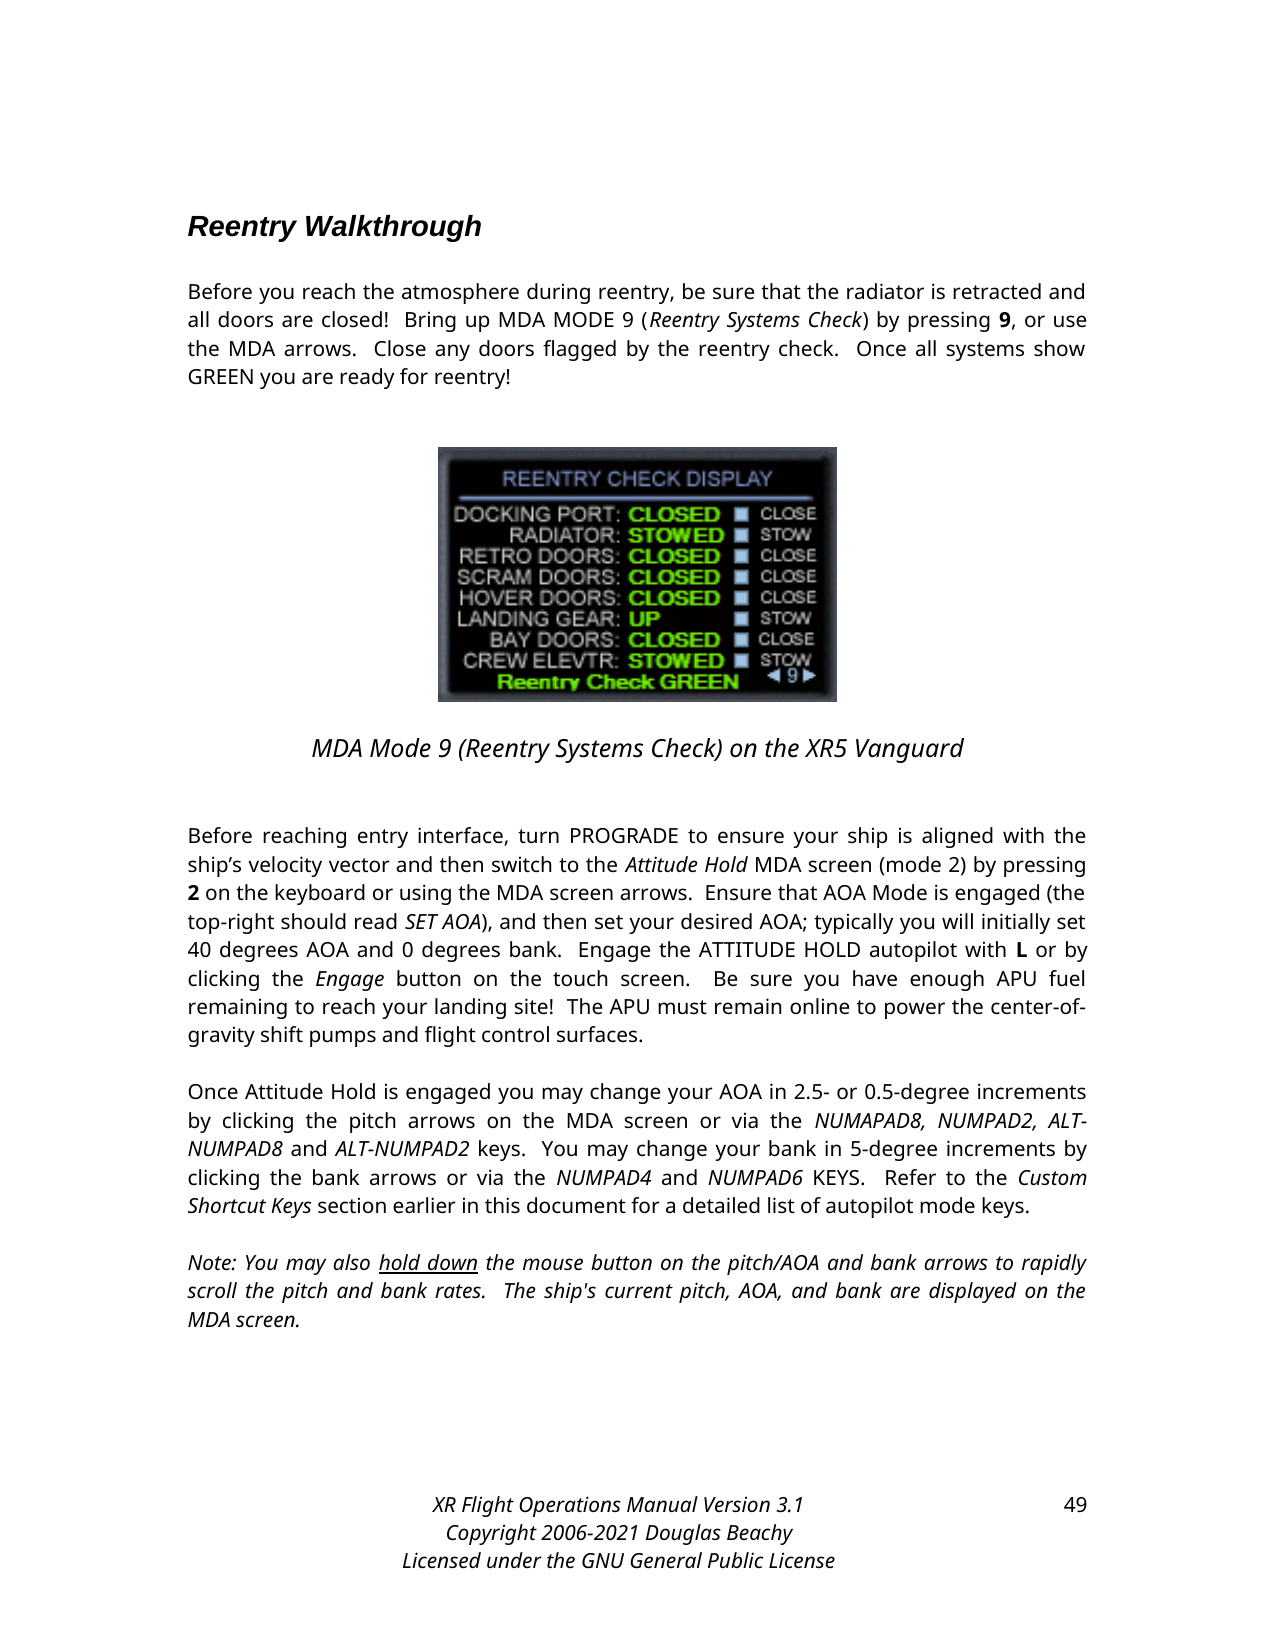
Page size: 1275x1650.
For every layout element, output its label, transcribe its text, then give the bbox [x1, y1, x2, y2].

subtitle Reentry Walkthrough [187, 208, 1087, 242]
text Once Attitude Hold is engaged you may change your AOA in 2.5- or 0.5-degree increments by clicking the pitch arrows on the MDA screen or via the NUMAPAD8, NUMPAD2, ALT-NUMPAD8 and ALT-NUMPAD2 keys. You may change your bank in 5-degree increments by clicking the bank arrows or via the NUMPAD4 and NUMPAD6 KEYS. Refer to the Custom Shortcut Keys section earlier in this document for a detailed list of autopilot mode keys. [187, 1077, 1087, 1220]
text Before you reach the atmosphere during reentry, be sure that the radiator is retracted and all doors are closed! Bring up MDA MODE 9 (Reentry Systems Check) by pressing 9, or use the MDA arrows. Close any doors flagged by the reentry check. Once all systems show GREEN you are ready for reentry! [187, 277, 1087, 391]
text Note: You may also hold down the mouse button on the pitch/AOA and bank arrows to rapidly scroll the pitch and bank rates. The ship's current pitch, AOA, and bank are displayed on the MDA screen. [187, 1248, 1087, 1333]
text Before reaching entry interface, turn PROGRADE to ensure your ship is aligned with the ship’s velocity vector and then switch to the Attitude Hold MDA screen (mode 2) by pressing 2 on the keyboard or using the MDA screen arrows. Ensure that AOA Mode is engaged (the top-right should read SET AOA), and then set your desired AOA; typically you will initially set 40 degrees AOA and 0 degrees bank. Engage the ATTITUDE HOLD autopilot with L or by clicking the Engage button on the touch screen. Be sure you have enough APU fuel remaining to reach your landing site! The APU must remain online to power the center-of-gravity shift pumps and flight control surfaces. [187, 822, 1087, 1049]
picture [438, 447, 837, 702]
text MDA Mode 9 (Reentry Systems Check) on the XR5 Vanguard [187, 731, 1087, 765]
